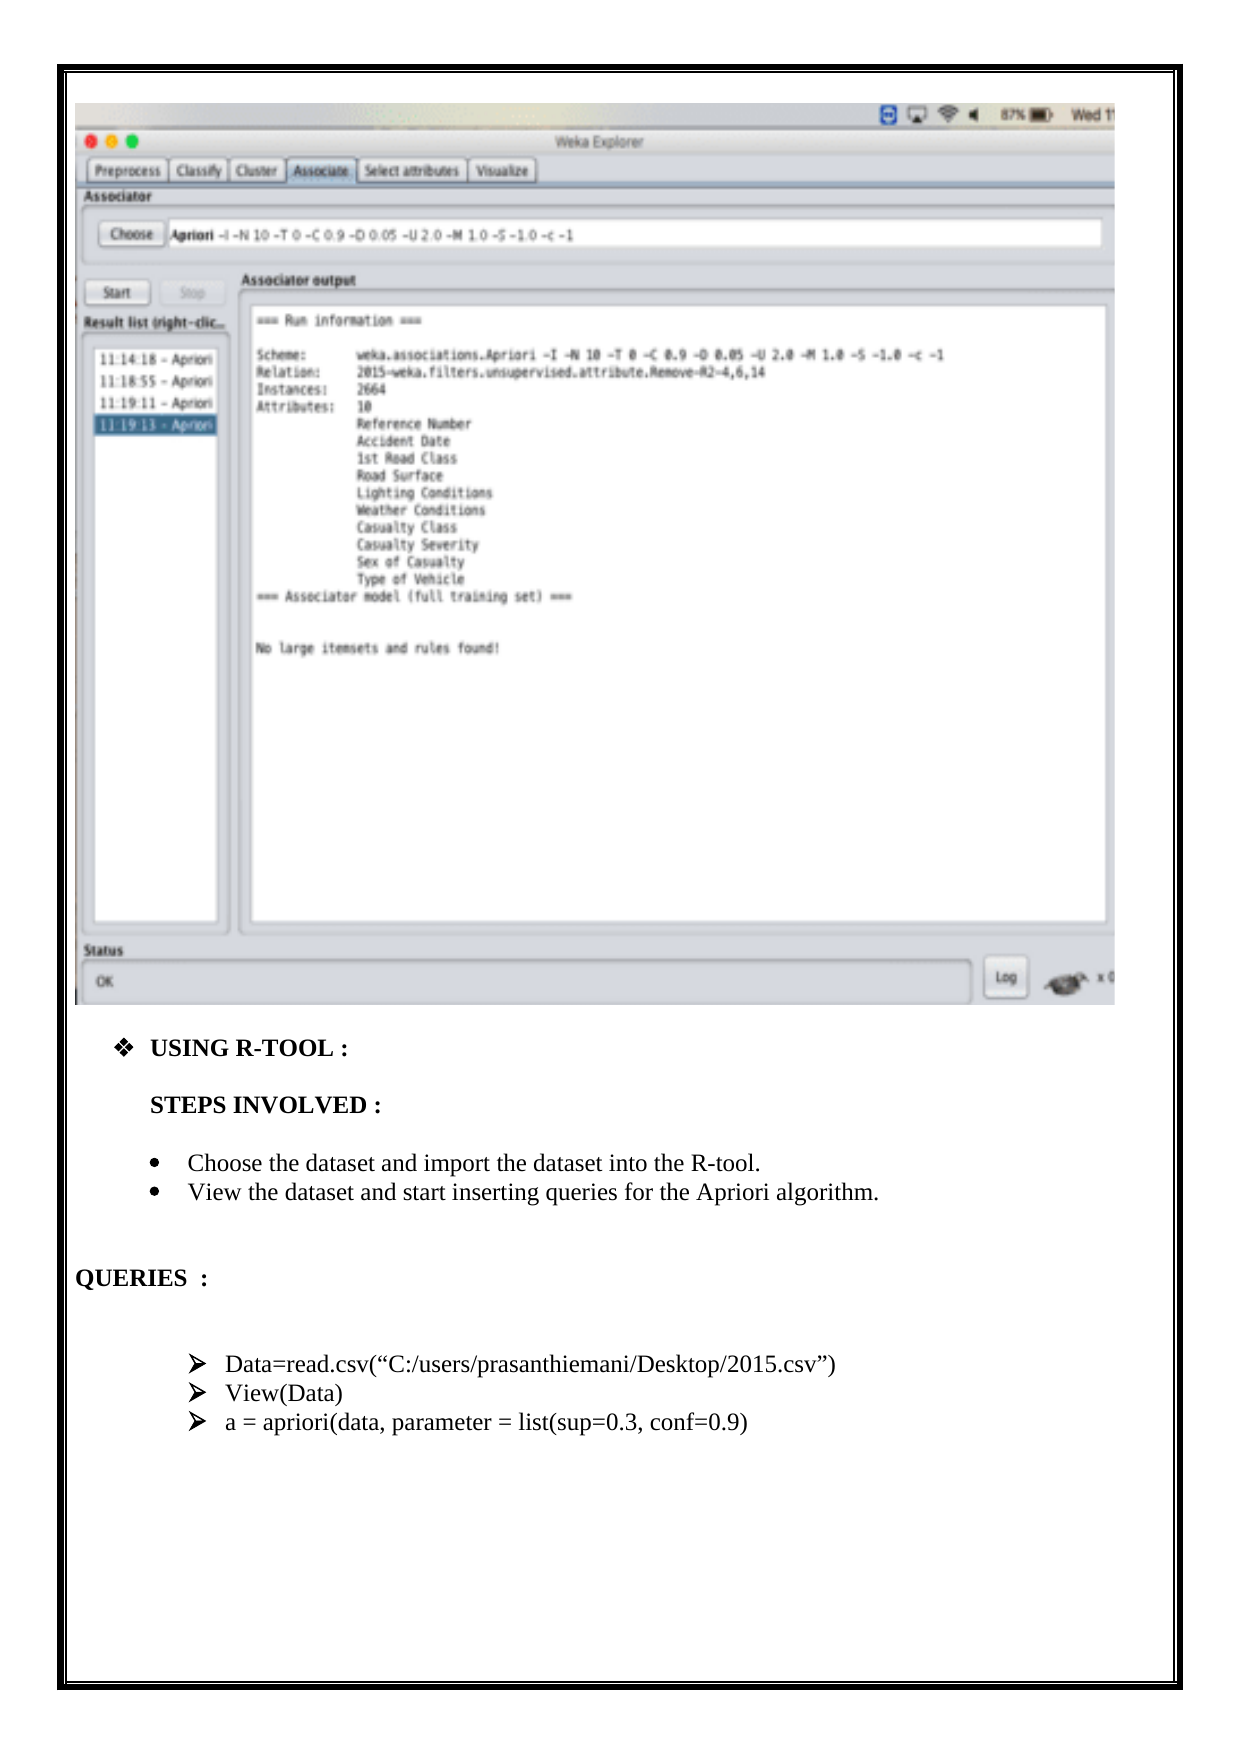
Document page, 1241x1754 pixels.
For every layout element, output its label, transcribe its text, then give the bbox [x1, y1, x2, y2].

text QUERIES : [75, 1263, 1165, 1292]
list USING R-TOOL : [112, 1033, 1165, 1062]
list STEPS INVOLVED : [150, 1090, 1165, 1119]
list View(Data) [187, 1378, 1165, 1407]
list Choose the dataset and import the dataset into the R-tool. [150, 1148, 1165, 1177]
list a = apriori(data, parameter = list(sup=0.3, conf=0.9) [187, 1407, 1165, 1435]
picture [75, 103, 1115, 1005]
list View the dataset and start inserting queries for the Apriori algorithm. [150, 1177, 1165, 1205]
list Data=read.csv(“C:/users/prasanthiemani/Desktop/2015.csv”) [187, 1349, 1165, 1378]
